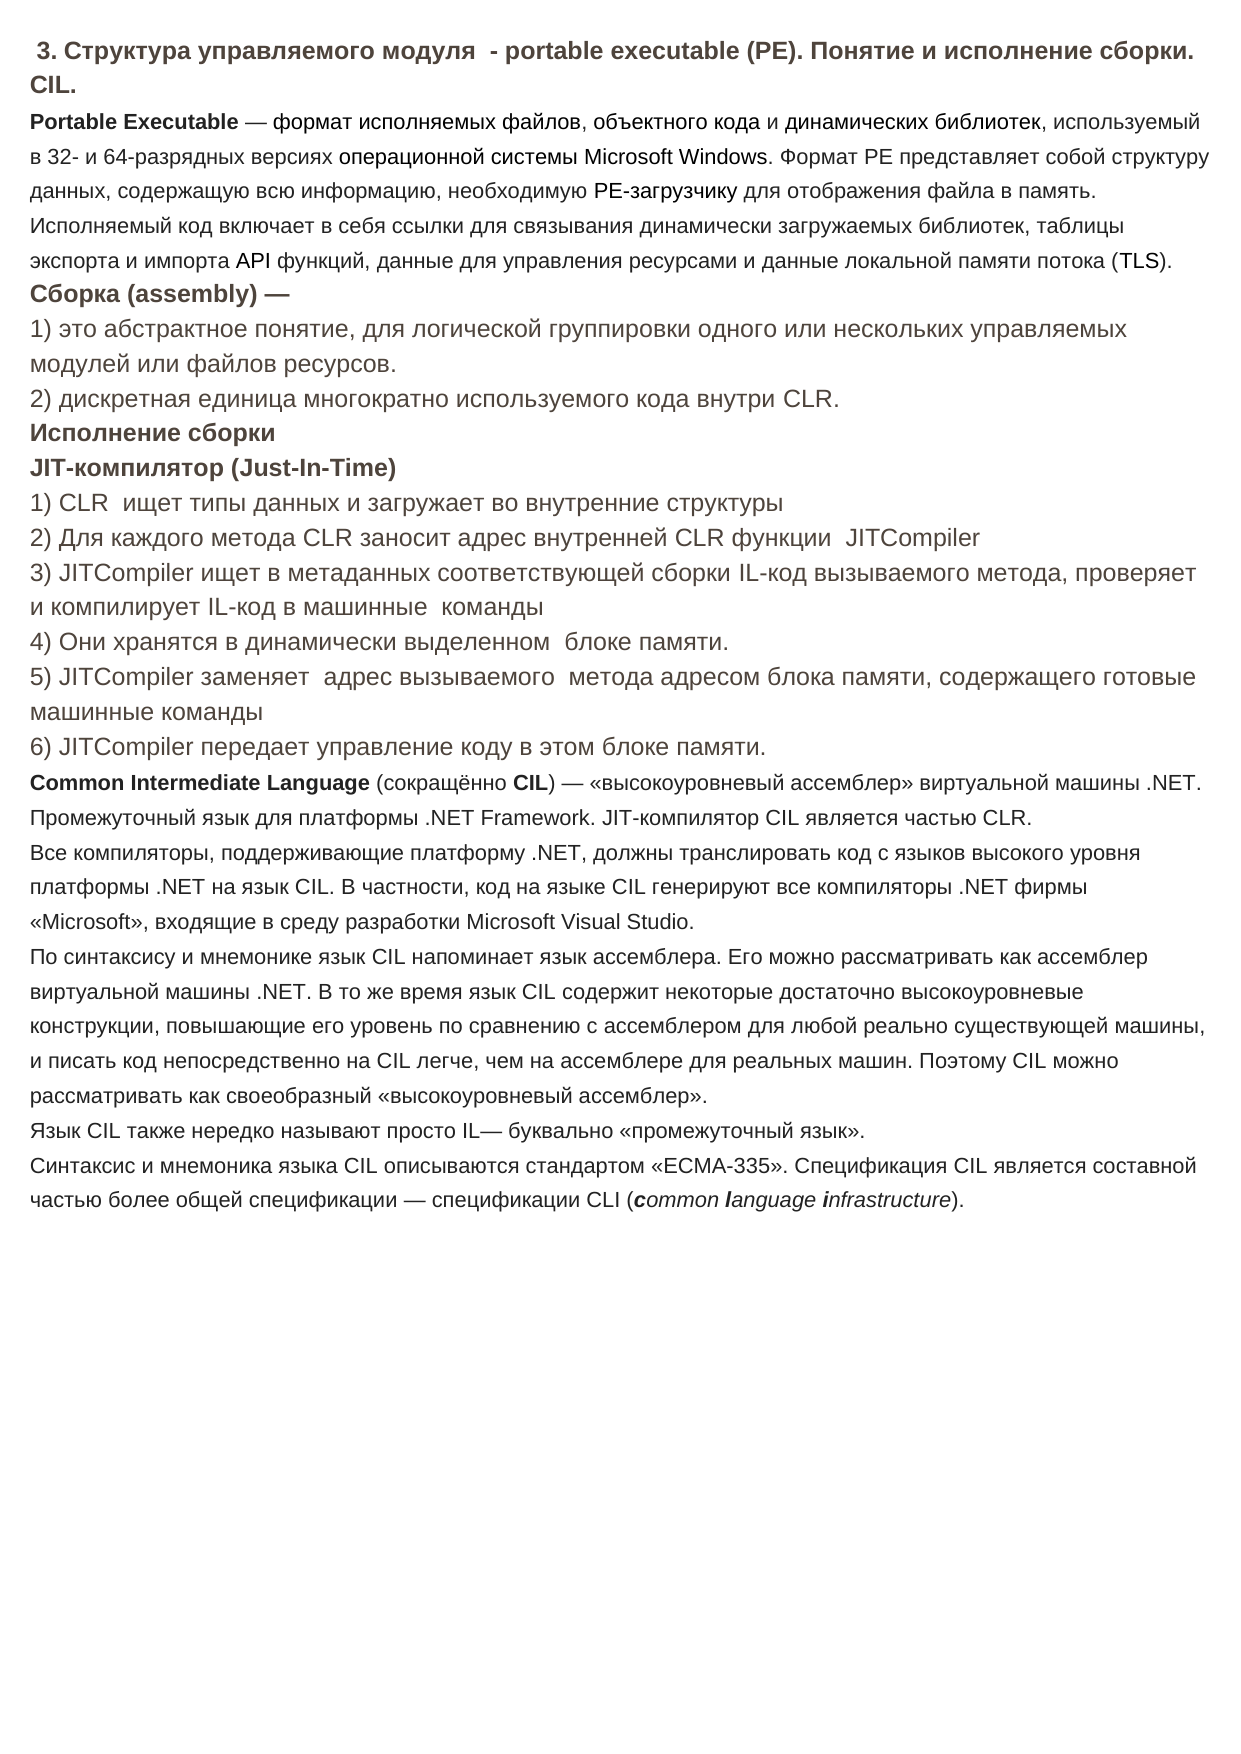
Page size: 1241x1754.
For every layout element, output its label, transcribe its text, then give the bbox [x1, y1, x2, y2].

text 3. Структура управляемого модуля - portable executable (PE). Понятие и исполнение сборки. CIL. Portable Executable — формат исполняемых файлов, объектного кода и динамических библиотек, используемый в 32- и 64-разрядных версиях операционной системы Microsoft Windows. Формат PE представляет собой структуру данных, содержащую всю информацию, необходимую PE-загрузчику для отображения файла в память. Исполняемый код включает в себя ссылки для связывания динамически загружаемых библиотек, таблицы экспорта и импорта API функций, данные для управления ресурсами и данные локальной памяти потока (TLS). Сборка (assembly) — 1) это абстрактное понятие, для логической группировки одного или нескольких управляемых модулей или файлов ресурсов. 2) дискретная единица многократно используемого кода внутри CLR. Исполнение сборки JIT-компилятор (Just-In-Time) 1) CLR ищет типы данных и загружает во внутренние структуры 2) Для каждого метода CLR заносит адрес внутренней CLR функции JITCompiler 3) JITCompiler ищет в метаданных соответствующей сборки IL-код вызываемого метода, проверяет и компилирует IL-код в машинные команды 4) Они хранятся в динамически выделенном блоке памяти. 5) JITCompiler заменяет адрес вызываемого метода адресом блока памяти, содержащего готовые машинные команды 6) JITCompiler передает управление коду в этом блоке памяти. Common Intermediate Language (сокращённо CIL) — «высокоуровневый ассемблер» виртуальной машины .NET. Промежуточный язык для платформы .NET Framework. JIT-компилятор CIL является частью CLR. Все компиляторы, поддерживающие платформу .NET, должны транслировать код с языков высокого уровня платформы .NET на язык CIL. В частности, код на языке CIL генерируют все компиляторы .NET фирмы «Microsoft», входящие в среду разработки Microsoft Visual Studio. По синтаксису и мнемонике язык CIL напоминает язык ассемблера. Его можно рассматривать как ассемблер виртуальной машины .NET. В то же время язык CIL содержит некоторые достаточно высокоуровневые конструкции, повышающие его уровень по сравнению с ассемблером для любой реально существующей машины, и писать код непосредственно на CIL легче, чем на ассемблере для реальных машин. Поэтому CIL можно рассматривать как своеобразный «высокоуровневый ассемблер». Язык CIL также нередко называют просто IL— буквально «промежуточный язык». Синтаксис и мнемоника языка CIL описываются стандартом «ECMA-335». Спецификация CIL является составной частью более общей спецификации — спецификации CLI (common language infrastructure). [29, 29, 1211, 1212]
